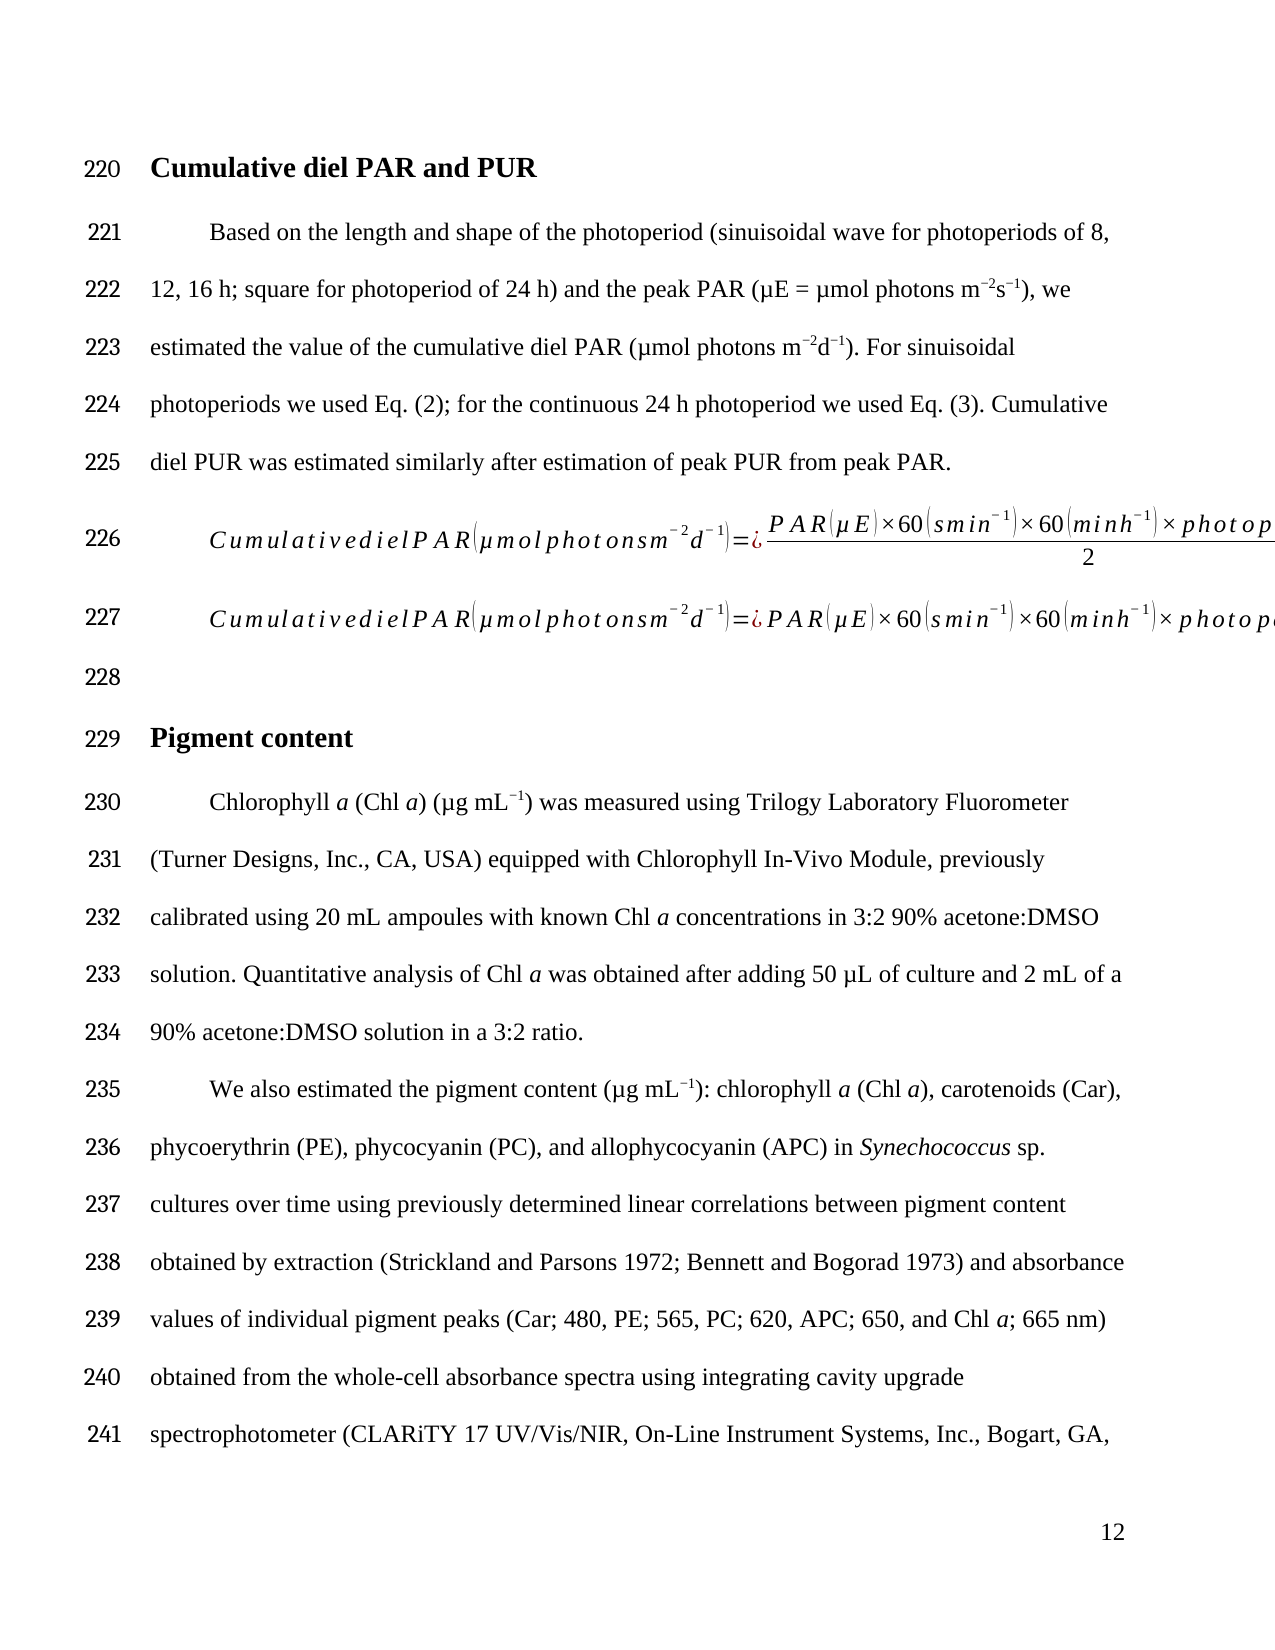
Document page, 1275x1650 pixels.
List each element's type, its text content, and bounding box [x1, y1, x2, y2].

subtitle Pigment content [150, 720, 1125, 753]
text Based on the length and shape of the photoperiod (sinuisoidal wave for photoperiods of 8, 12, 16 h; square for photoperiod of 24 h) and the peak PAR (µE = µmol photons m−2s−1), we estimated the value of the cumulative diel PAR (µmol photons m−2d−1). For sinuisoidal photoperiods we used Eq. (2); for the continuous 24 h photoperiod we used Eq. (3). Cumulative diel PUR was estimated similarly after estimation of peak PUR from peak PAR. [150, 217, 1125, 476]
text Chlorophyll a (Chl a) (µg mL−1) was measured using Trilogy Laboratory Fluorometer (Turner Designs, Inc., CA, USA) equipped with Chlorophyll In-Vivo Module, previously calibrated using 20 mL ampoules with known Chl a concentrations in 3:2 90% acetone:DMSO solution. Quantitative analysis of Chl a was obtained after adding 50 µL of culture and 2 mL of a 90% acetone:DMSO solution in a 3:2 ratio. [150, 787, 1125, 1046]
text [150, 1074, 1125, 1448]
subtitle Cumulative diel PAR and PUR [150, 150, 1125, 183]
